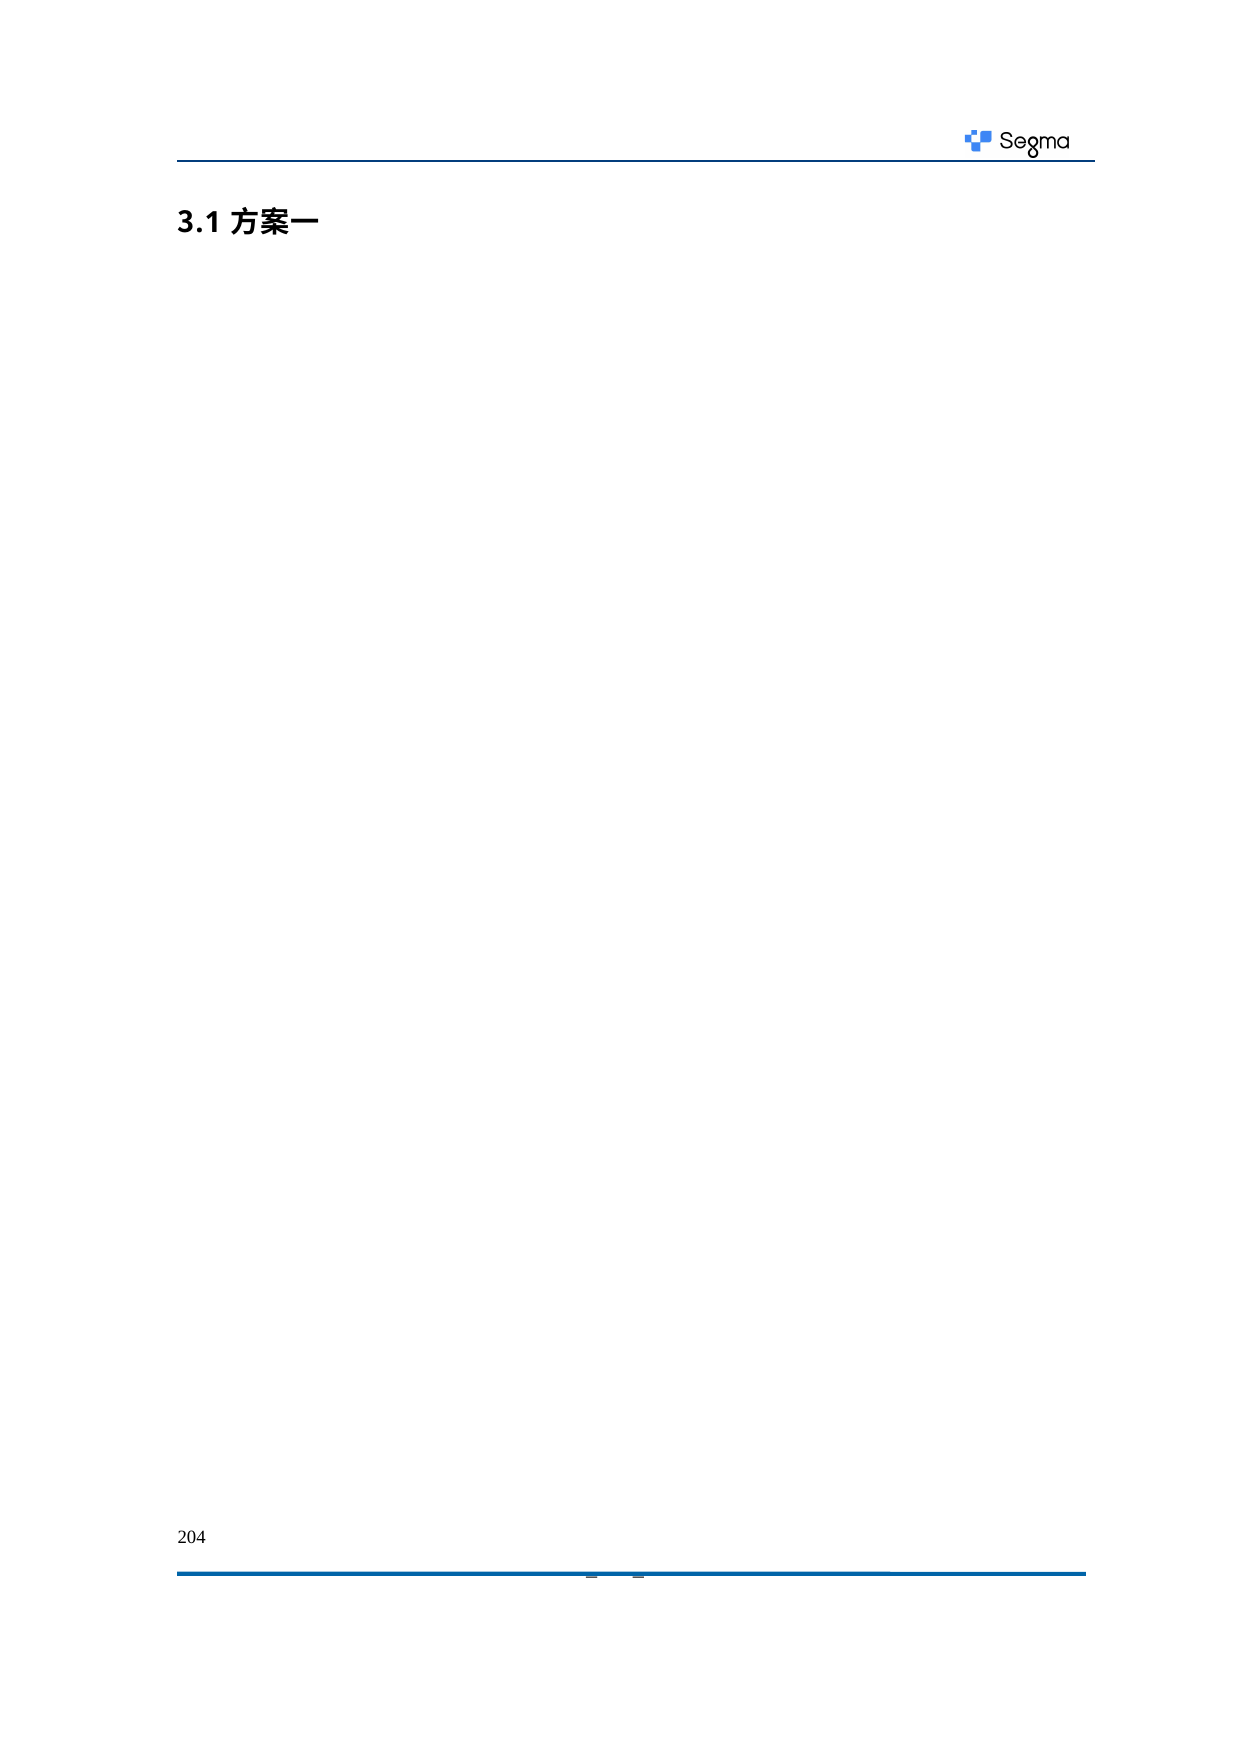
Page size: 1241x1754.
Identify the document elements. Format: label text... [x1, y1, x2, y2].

picture [964, 130, 1069, 158]
text 3.1 方案一 [177, 199, 1092, 241]
